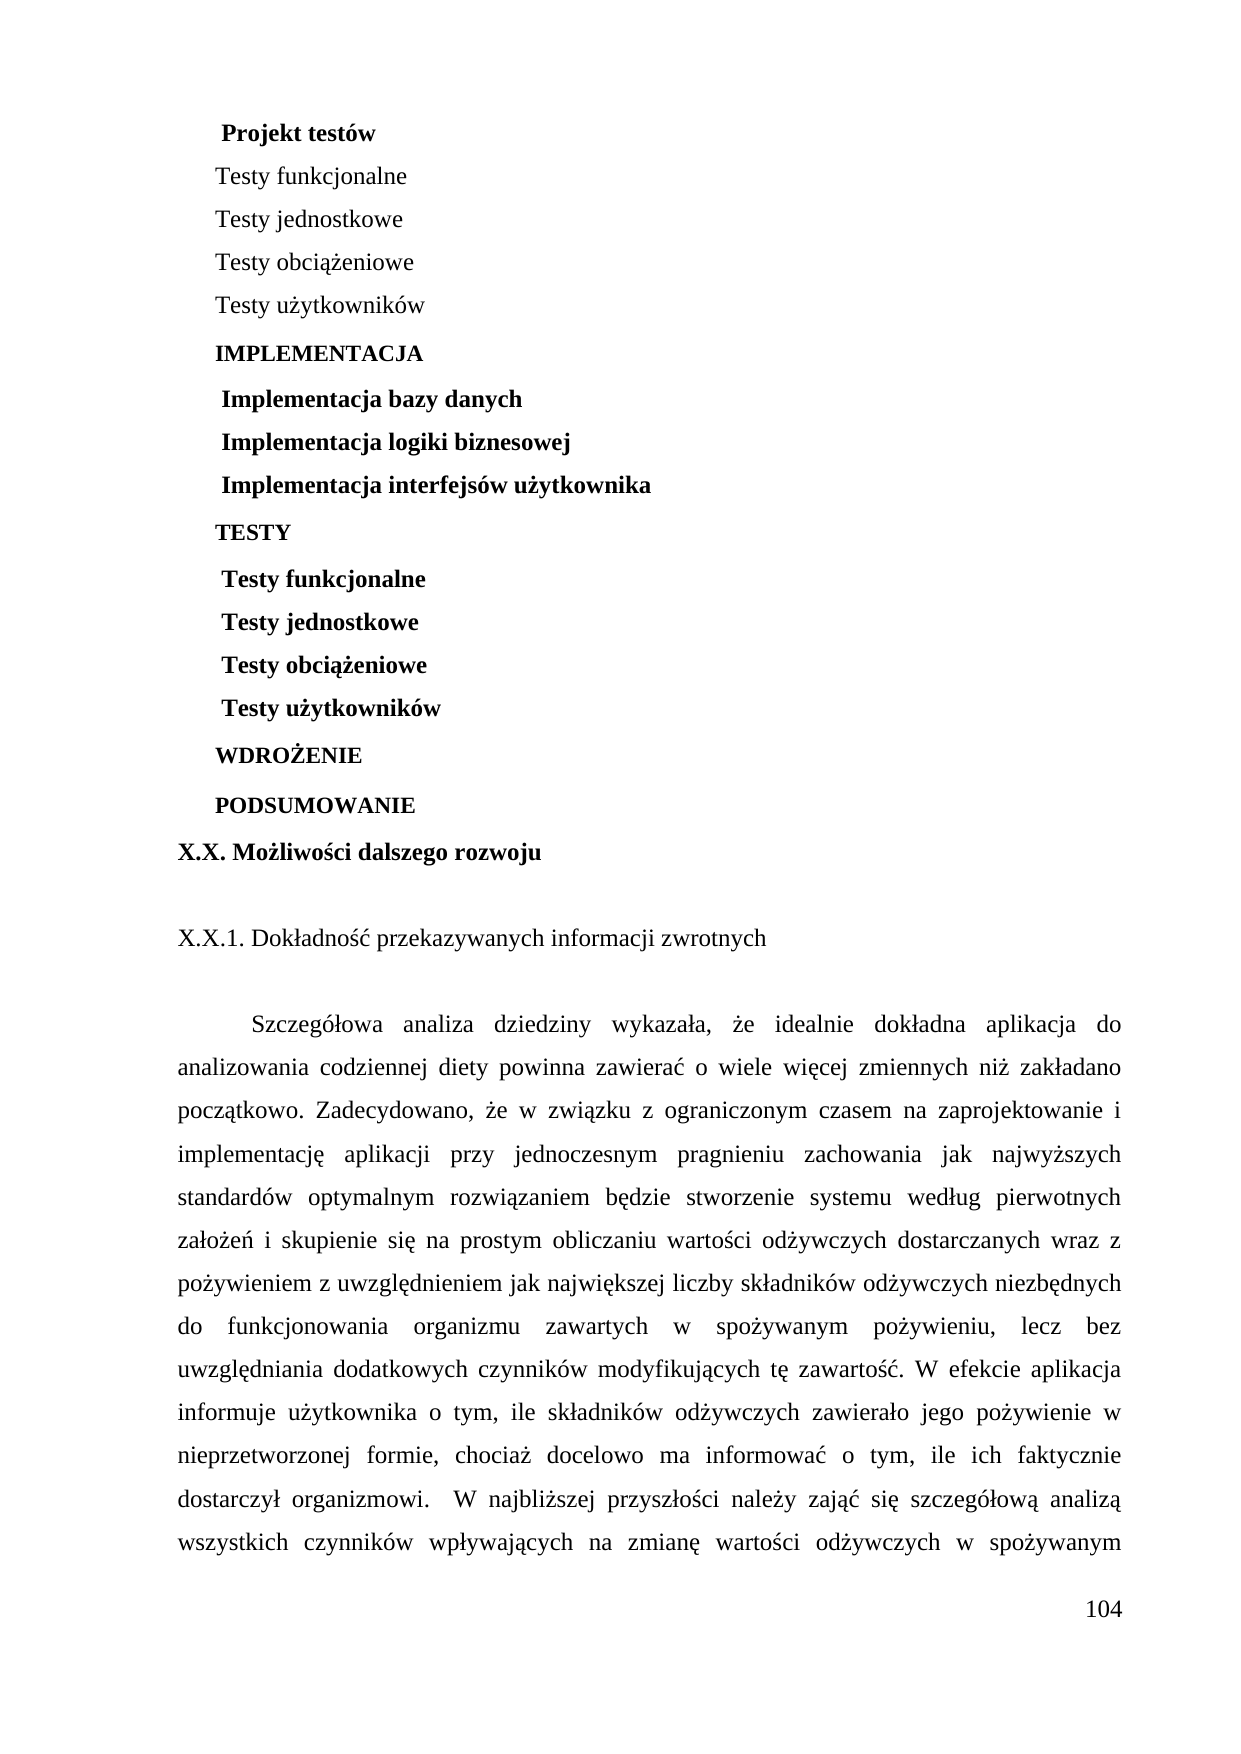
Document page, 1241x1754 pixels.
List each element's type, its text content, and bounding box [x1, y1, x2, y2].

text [177, 1009, 1122, 1556]
subtitle podsumowanie [215, 787, 1122, 820]
subtitle Implementacja bazy danych [215, 384, 1122, 413]
subtitle implementacja [215, 334, 1122, 367]
subtitle Testy obciążeniowe [215, 247, 1122, 276]
subtitle testy [215, 513, 1122, 547]
subtitle X.X.1. Dokładność przekazywanych informacji zwrotnych [177, 923, 1122, 952]
subtitle Implementacja logiki biznesowej [215, 427, 1122, 456]
subtitle Testy obciążeniowe [215, 650, 1122, 679]
subtitle wdrożenie [215, 736, 1122, 770]
subtitle Testy jednostkowe [215, 607, 1122, 636]
subtitle Implementacja interfejsów użytkownika [215, 470, 1122, 499]
subtitle Testy jednostkowe [215, 204, 1122, 233]
subtitle X.X. Możliwości dalszego rozwoju [177, 837, 1122, 866]
subtitle Testy funkcjonalne [215, 564, 1122, 592]
subtitle Testy funkcjonalne [215, 161, 1122, 190]
subtitle Testy użytkowników [215, 693, 1122, 722]
subtitle Projekt testów [215, 118, 1122, 147]
subtitle Testy użytkowników [215, 291, 1122, 319]
